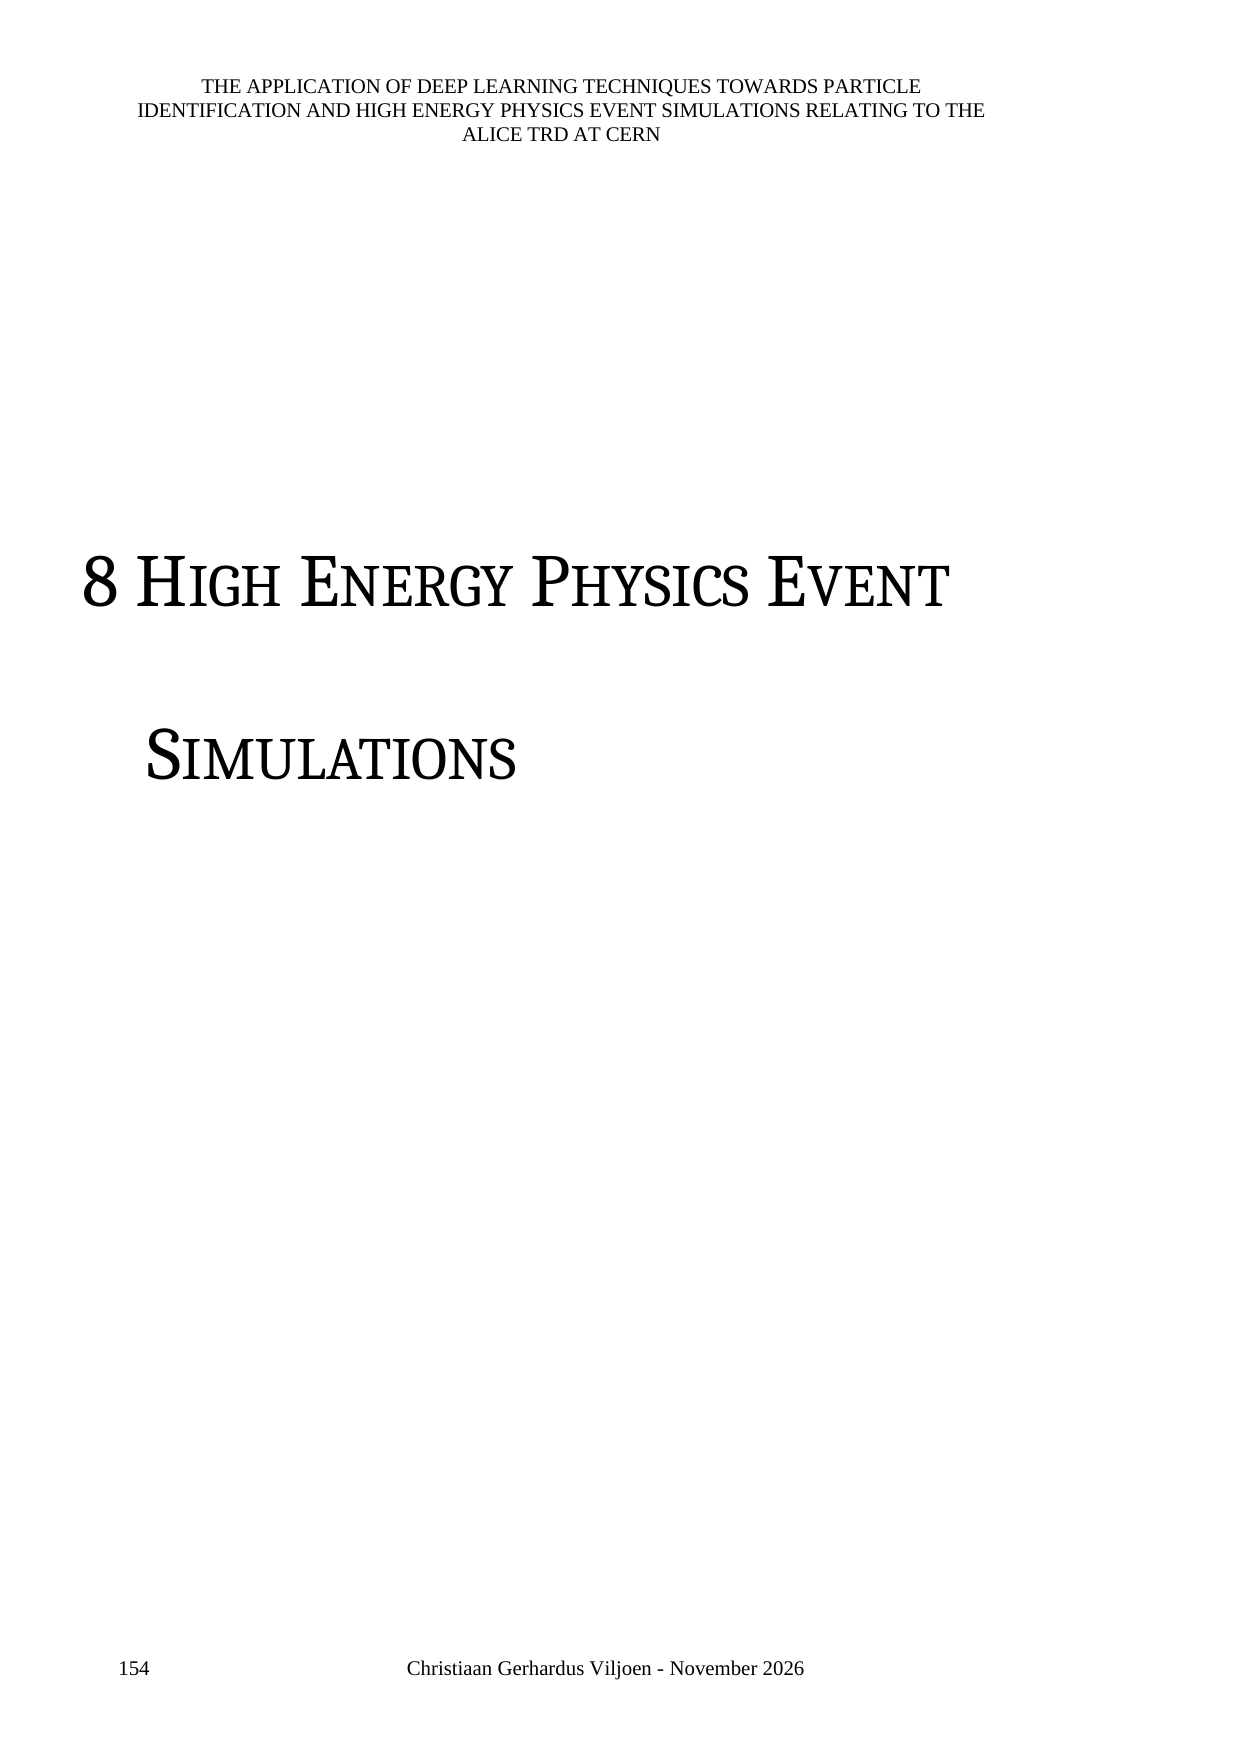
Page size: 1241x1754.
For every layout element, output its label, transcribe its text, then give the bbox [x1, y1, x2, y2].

subtitle High Energy Physics Event Simulations [83, 539, 1004, 798]
